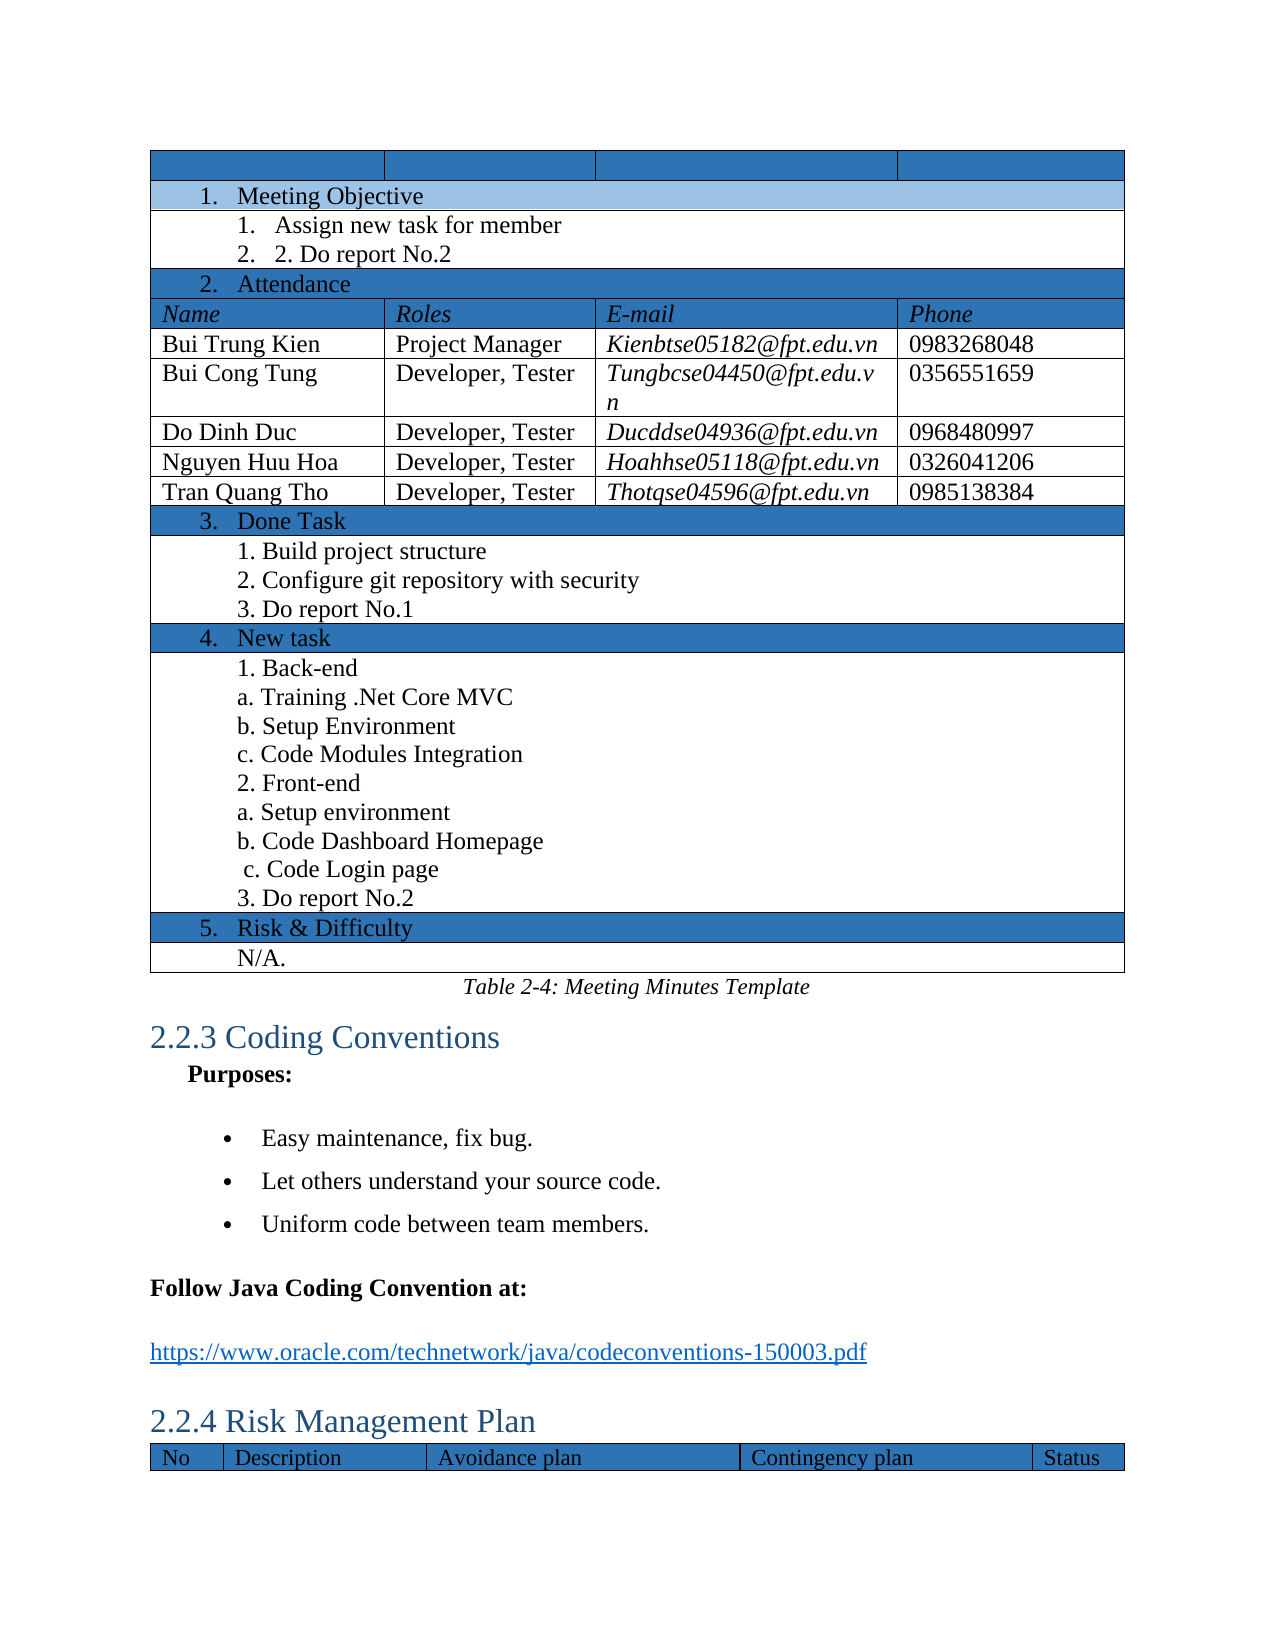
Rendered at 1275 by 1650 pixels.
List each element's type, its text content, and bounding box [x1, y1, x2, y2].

table_cell Thotqse04596@fpt.edu.vn [596, 477, 897, 505]
table_cell [596, 151, 897, 180]
table_cell Do Dinh Duc [151, 417, 384, 446]
text Purposes: [150, 1059, 1125, 1088]
subtitle 2.2.4 Risk Management Plan [150, 1401, 1125, 1439]
table_cell 0985138384 [898, 477, 1124, 505]
table_cell Tungbcse04450@fpt.edu.vn [596, 359, 897, 416]
subtitle 2.2.3 Coding Conventions [150, 1018, 1125, 1056]
list Let others understand your source code. [224, 1166, 1125, 1195]
table_cell [385, 151, 595, 180]
table_cell N/A. [151, 943, 1124, 972]
table_cell Ducddse04936@fpt.edu.vn [596, 417, 897, 446]
text Follow Java Coding Convention at: [150, 1273, 1125, 1302]
table_cell [151, 151, 384, 180]
table_cell Meeting Objective [151, 181, 1124, 209]
table_cell New task [151, 624, 1124, 652]
table_cell Developer, Tester [385, 477, 595, 505]
table_header Status [1033, 1444, 1124, 1470]
text Table 2-4: Meeting Minutes Template [150, 973, 1125, 999]
table_cell Kienbtse05182@fpt.edu.vn [596, 329, 897, 357]
table_cell Developer, Tester [385, 417, 595, 446]
table_cell Tran Quang Tho [151, 477, 384, 505]
table_cell Roles [385, 299, 595, 328]
table_cell Bui Cong Tung [151, 359, 384, 416]
table_cell 0326041206 [898, 447, 1124, 476]
table_cell E-mail [596, 299, 897, 328]
table_header Description [224, 1444, 426, 1470]
table_cell Done Task [151, 506, 1124, 535]
table_cell Project Manager [385, 329, 595, 357]
table_cell Nguyen Huu Hoa [151, 447, 384, 476]
table_cell [898, 151, 1124, 180]
text https://www.oracle.com/technetwork/java/codeconventions-150003.pdf [150, 1337, 1125, 1366]
table_cell 1. Back-end a. Training .Net Core MVC b. Setup Environment c. Code Modules Integration 2. Front-end a. Setup environment b. Code Dashboard Homepage c. Code Login page 3. Do report No.2 [151, 653, 1124, 912]
table_cell Hoahhse05118@fpt.edu.vn [596, 447, 897, 476]
table_cell Bui Trung Kien [151, 329, 384, 357]
table_cell Developer, Tester [385, 447, 595, 476]
table_cell Risk & Difficulty [151, 913, 1124, 942]
table_cell Attendance [151, 269, 1124, 298]
table_cell Developer, Tester [385, 359, 595, 416]
list Uniform code between team members. [224, 1209, 1125, 1238]
table_header Avoidance plan [427, 1444, 739, 1470]
table_cell 0983268048 [898, 329, 1124, 357]
table_header No [151, 1444, 223, 1470]
table_cell 1. Build project structure 2. Configure git repository with security 3. Do report No.1 [151, 536, 1124, 622]
table_header Contingency plan [741, 1444, 1032, 1470]
table_cell Phone [898, 299, 1124, 328]
list Easy maintenance, fix bug. [224, 1123, 1125, 1152]
table_cell 0356551659 [898, 359, 1124, 416]
table_cell 0968480997 [898, 417, 1124, 446]
table_cell Name [151, 299, 384, 328]
table_cell Assign new task for member 2. Do report No.2 [151, 211, 1124, 268]
